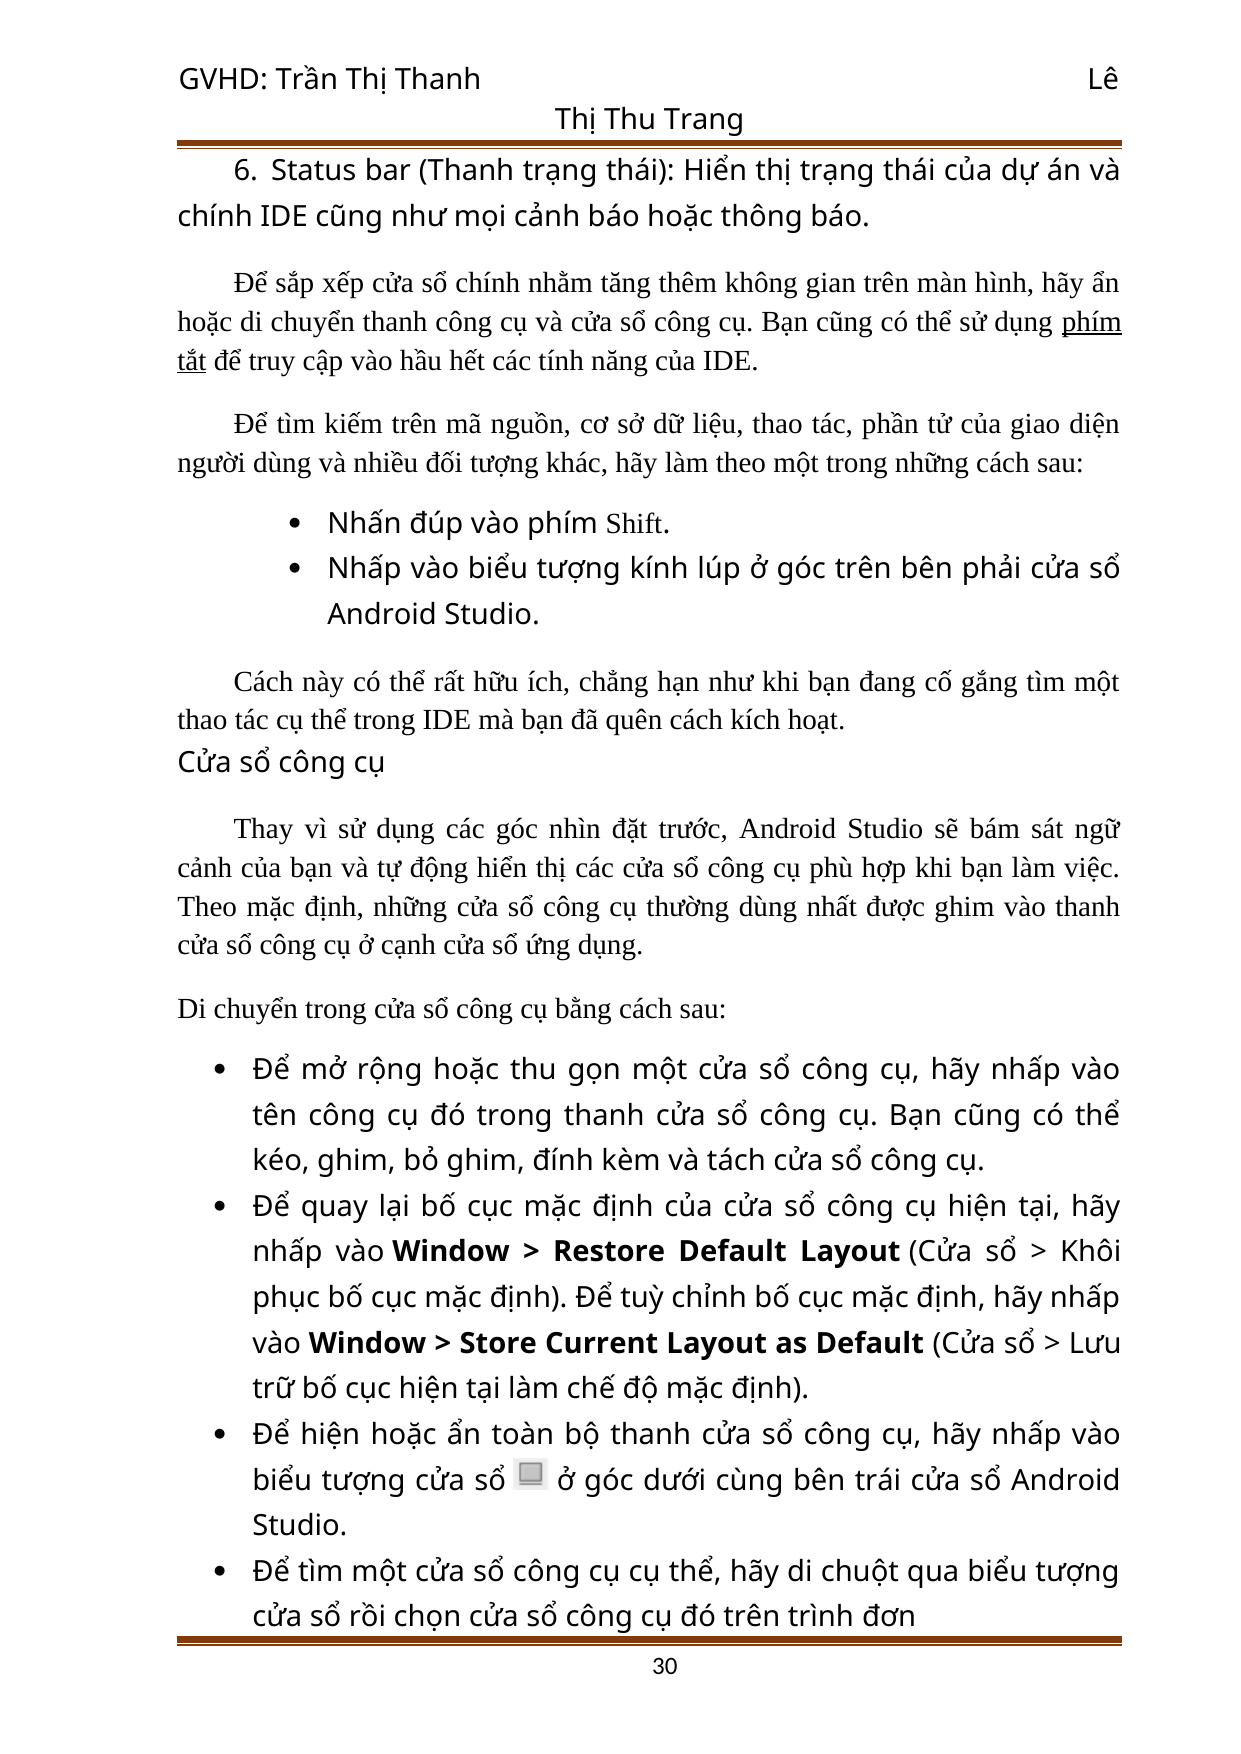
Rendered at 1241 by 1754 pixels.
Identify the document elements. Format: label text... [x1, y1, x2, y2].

text Di chuyển trong cửa sổ công cụ bằng cách sau: [177, 991, 1122, 1024]
list Nhấn đúp vào phím Shift. [289, 502, 1122, 542]
text Cách này có thể rất hữu ích, chẳng hạn như khi bạn đang cố gắng tìm một thao tác cụ thể trong IDE mà bạn đã quên cách kích hoạt. [177, 664, 1122, 736]
list Để quay lại bố cục mặc định của cửa sổ công cụ hiện tại, hãy nhấp vào Window > Restore Default Layout (Cửa sổ > Khôi phục bố cục mặc định). Để tuỳ chỉnh bố cục mặc định, hãy nhấp vào Window > Store Current Layout as Default (Cửa sổ > Lưu trữ bố cục hiện tại làm chế độ mặc định). [214, 1185, 1122, 1407]
text Thay vì sử dụng các góc nhìn đặt trước, Android Studio sẽ bám sát ngữ cảnh của bạn và tự động hiển thị các cửa sổ công cụ phù hợp khi bạn làm việc. Theo mặc định, những cửa sổ công cụ thường dùng nhất được ghim vào thanh cửa sổ công cụ ở cạnh cửa sổ ứng dụng. [177, 812, 1122, 961]
list Để hiện hoặc ẩn toàn bộ thanh cửa sổ công cụ, hãy nhấp vào biểu tượng cửa sổ ở góc dưới cùng bên trái cửa sổ Android Studio. [214, 1413, 1122, 1544]
list Để mở rộng hoặc thu gọn một cửa sổ công cụ, hãy nhấp vào tên công cụ đó trong thanh cửa sổ công cụ. Bạn cũng có thể kéo, ghim, bỏ ghim, đính kèm và tách cửa sổ công cụ. [214, 1048, 1122, 1179]
text Để tìm kiếm trên mã nguồn, cơ sở dữ liệu, thao tác, phần tử của giao diện người dùng và nhiều đối tượng khác, hãy làm theo một trong những cách sau: [177, 406, 1122, 478]
text Để sắp xếp cửa sổ chính nhằm tăng thêm không gian trên màn hình, hãy ẩn hoặc di chuyển thanh công cụ và cửa sổ công cụ. Bạn cũng có thể sử dụng phím tắt để truy cập vào hầu hết các tính năng của IDE. [177, 266, 1122, 376]
list Status bar (Thanh trạng thái): Hiển thị trạng thái của dự án và chính IDE cũng như mọi cảnh báo hoặc thông báo. [177, 149, 1122, 235]
picture [513, 1458, 549, 1490]
list Để tìm một cửa sổ công cụ cụ thể, hãy di chuột qua biểu tượng cửa sổ rồi chọn cửa sổ công cụ đó trên trình đơn [214, 1550, 1122, 1635]
text Cửa sổ công cụ [177, 741, 1122, 781]
list Nhấp vào biểu tượng kính lúp ở góc trên bên phải cửa sổ Android Studio. [289, 548, 1122, 633]
